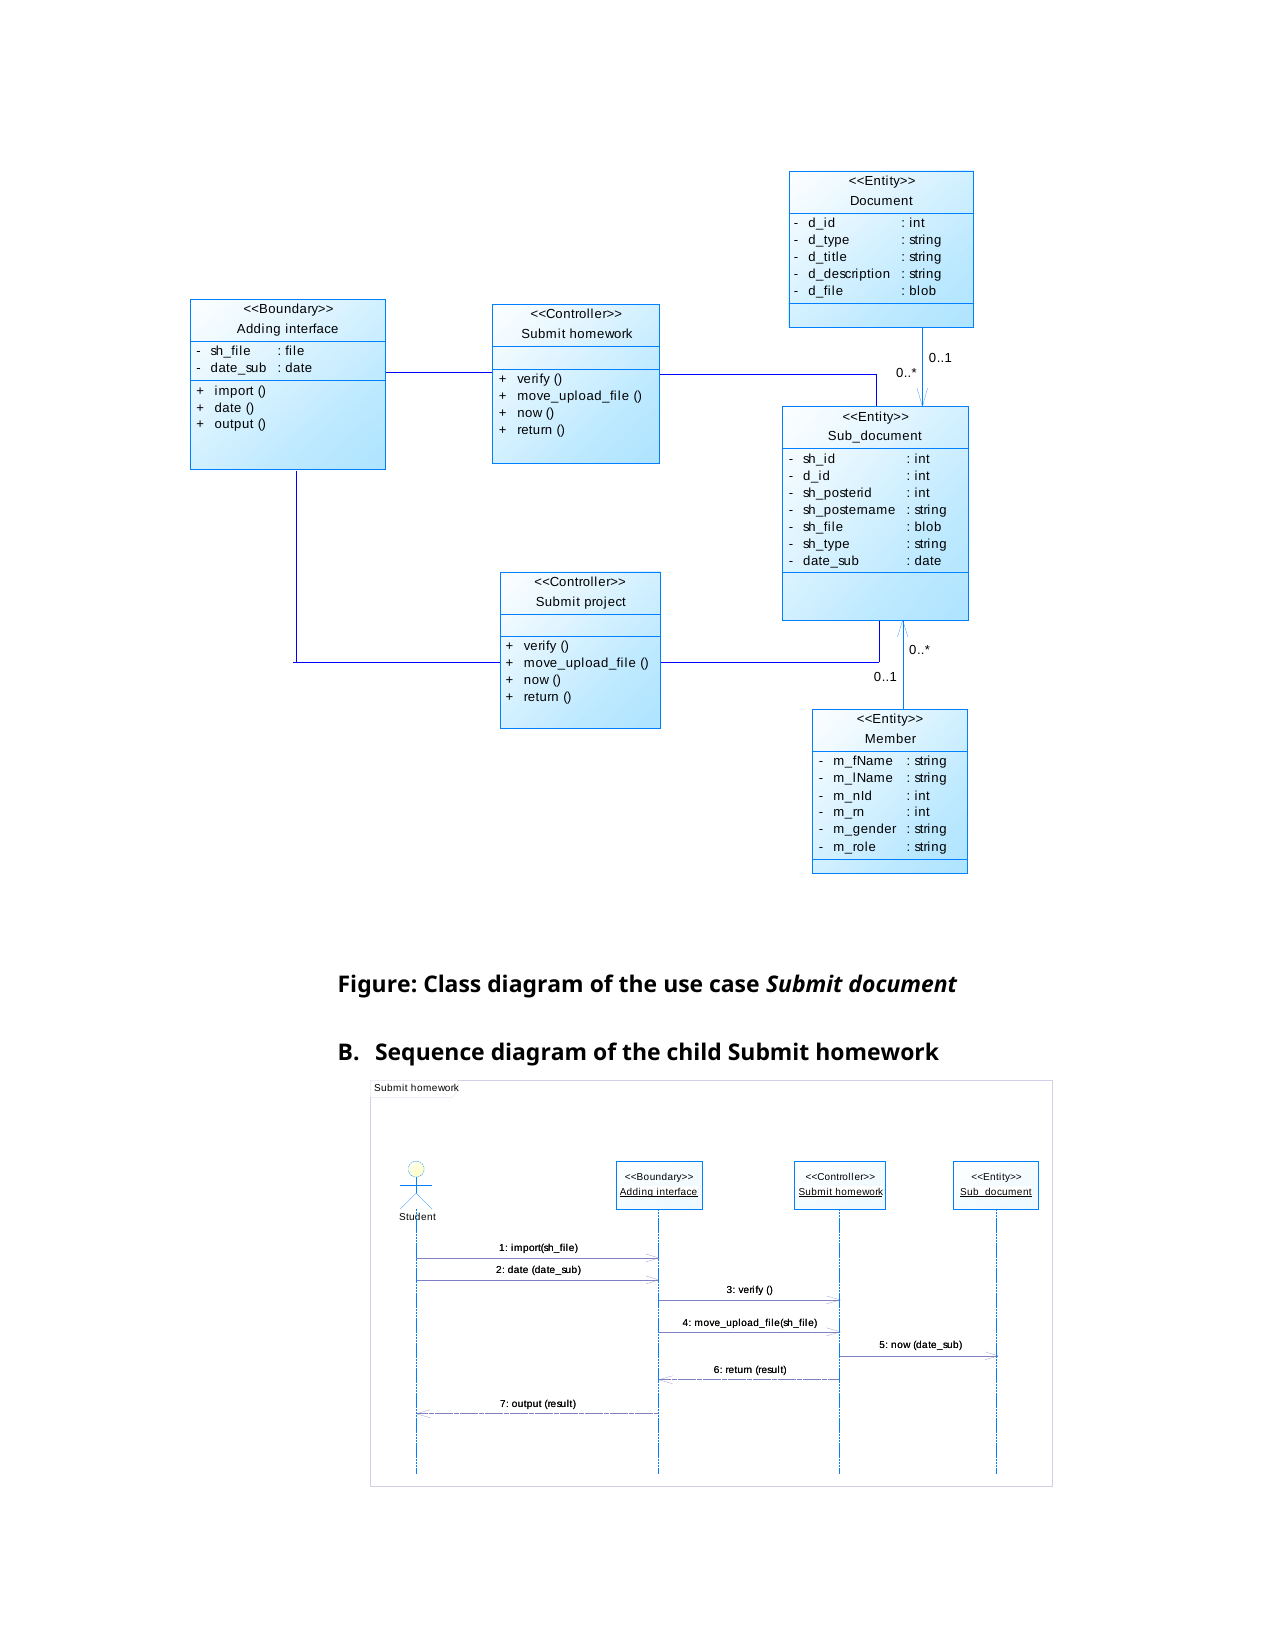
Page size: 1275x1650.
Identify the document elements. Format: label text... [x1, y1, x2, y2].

list Figure: Class diagram of the use case Submit document [337, 968, 1125, 999]
list Sequence diagram of the child Submit homework [337, 1036, 1125, 1067]
